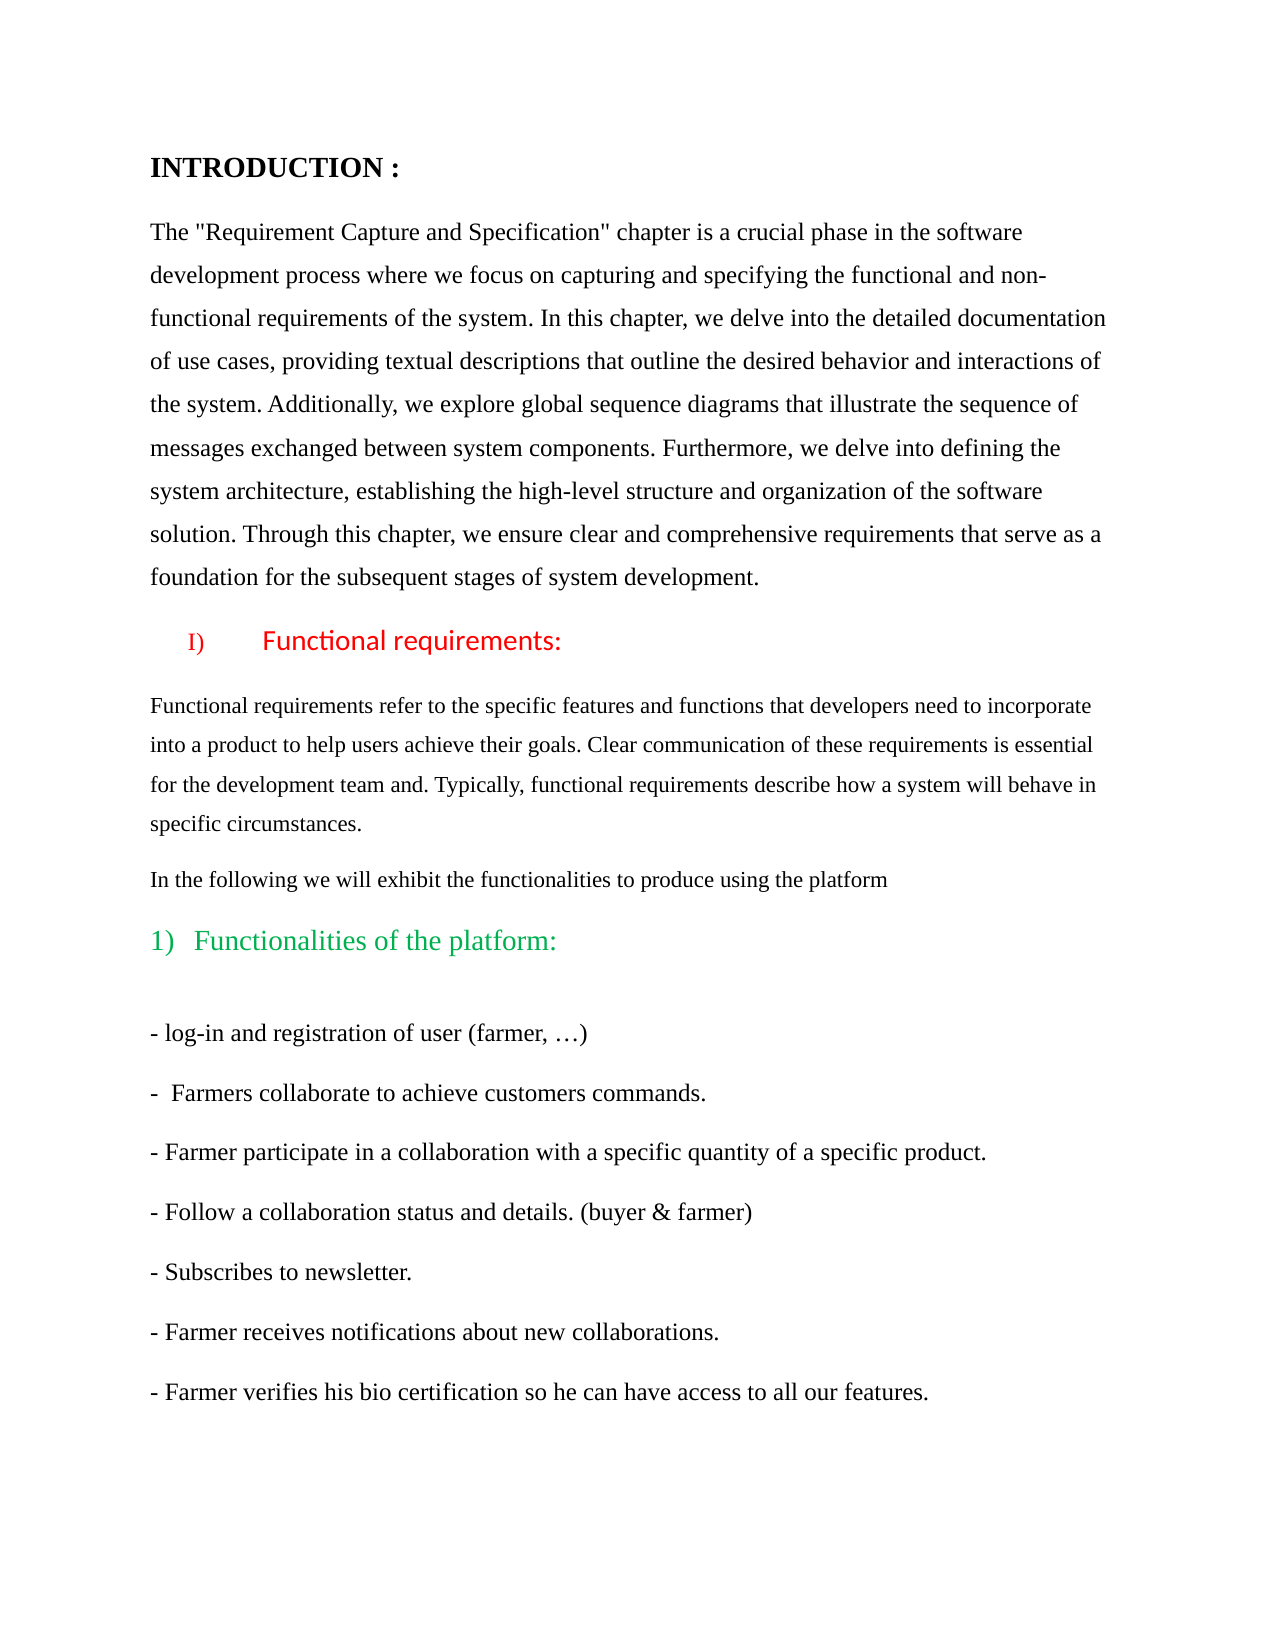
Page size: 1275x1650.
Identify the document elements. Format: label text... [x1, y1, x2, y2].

text INTRODUCTION : [150, 150, 1125, 183]
list Functional requirements: [187, 622, 1125, 657]
subtitle 1) Functionalities of the platform: [150, 923, 1125, 956]
text - log-in and registration of user (farmer, …) [150, 1018, 1125, 1047]
text - Farmer receives notifications about new collaborations. [150, 1317, 1125, 1346]
text - Subscribes to newsletter. [150, 1257, 1125, 1286]
text - Farmer participate in a collaboration with a specific quantity of a specific product. [150, 1137, 1125, 1166]
text The "Requirement Capture and Specification" chapter is a crucial phase in the software development process where we focus on capturing and specifying the functional and non-functional requirements of the system. In this chapter, we delve into the detailed documentation of use cases, providing textual descriptions that outline the desired behavior and interactions of the system. Additionally, we explore global sequence diagrams that illustrate the sequence of messages exchanged between system components. Furthermore, we delve into defining the system architecture, establishing the high-level structure and organization of the software solution. Through this chapter, we ensure clear and comprehensive requirements that serve as a foundation for the subsequent stages of system development. [150, 217, 1125, 591]
text - Farmers collaborate to achieve customers commands. [150, 1078, 1125, 1106]
text Functional requirements refer to the specific features and functions that developers need to incorporate into a product to help users achieve their goals. Clear communication of these requirements is essential for the development team and. Typically, functional requirements describe how a system will behave in specific circumstances. [150, 692, 1125, 837]
text In the following we will exhibit the functionalities to produce using the platform [150, 866, 1125, 893]
text - Farmer verifies his bio certification so he can have access to all our features. [150, 1377, 1125, 1405]
text - Follow a collaboration status and details. (buyer & farmer) [150, 1197, 1125, 1226]
